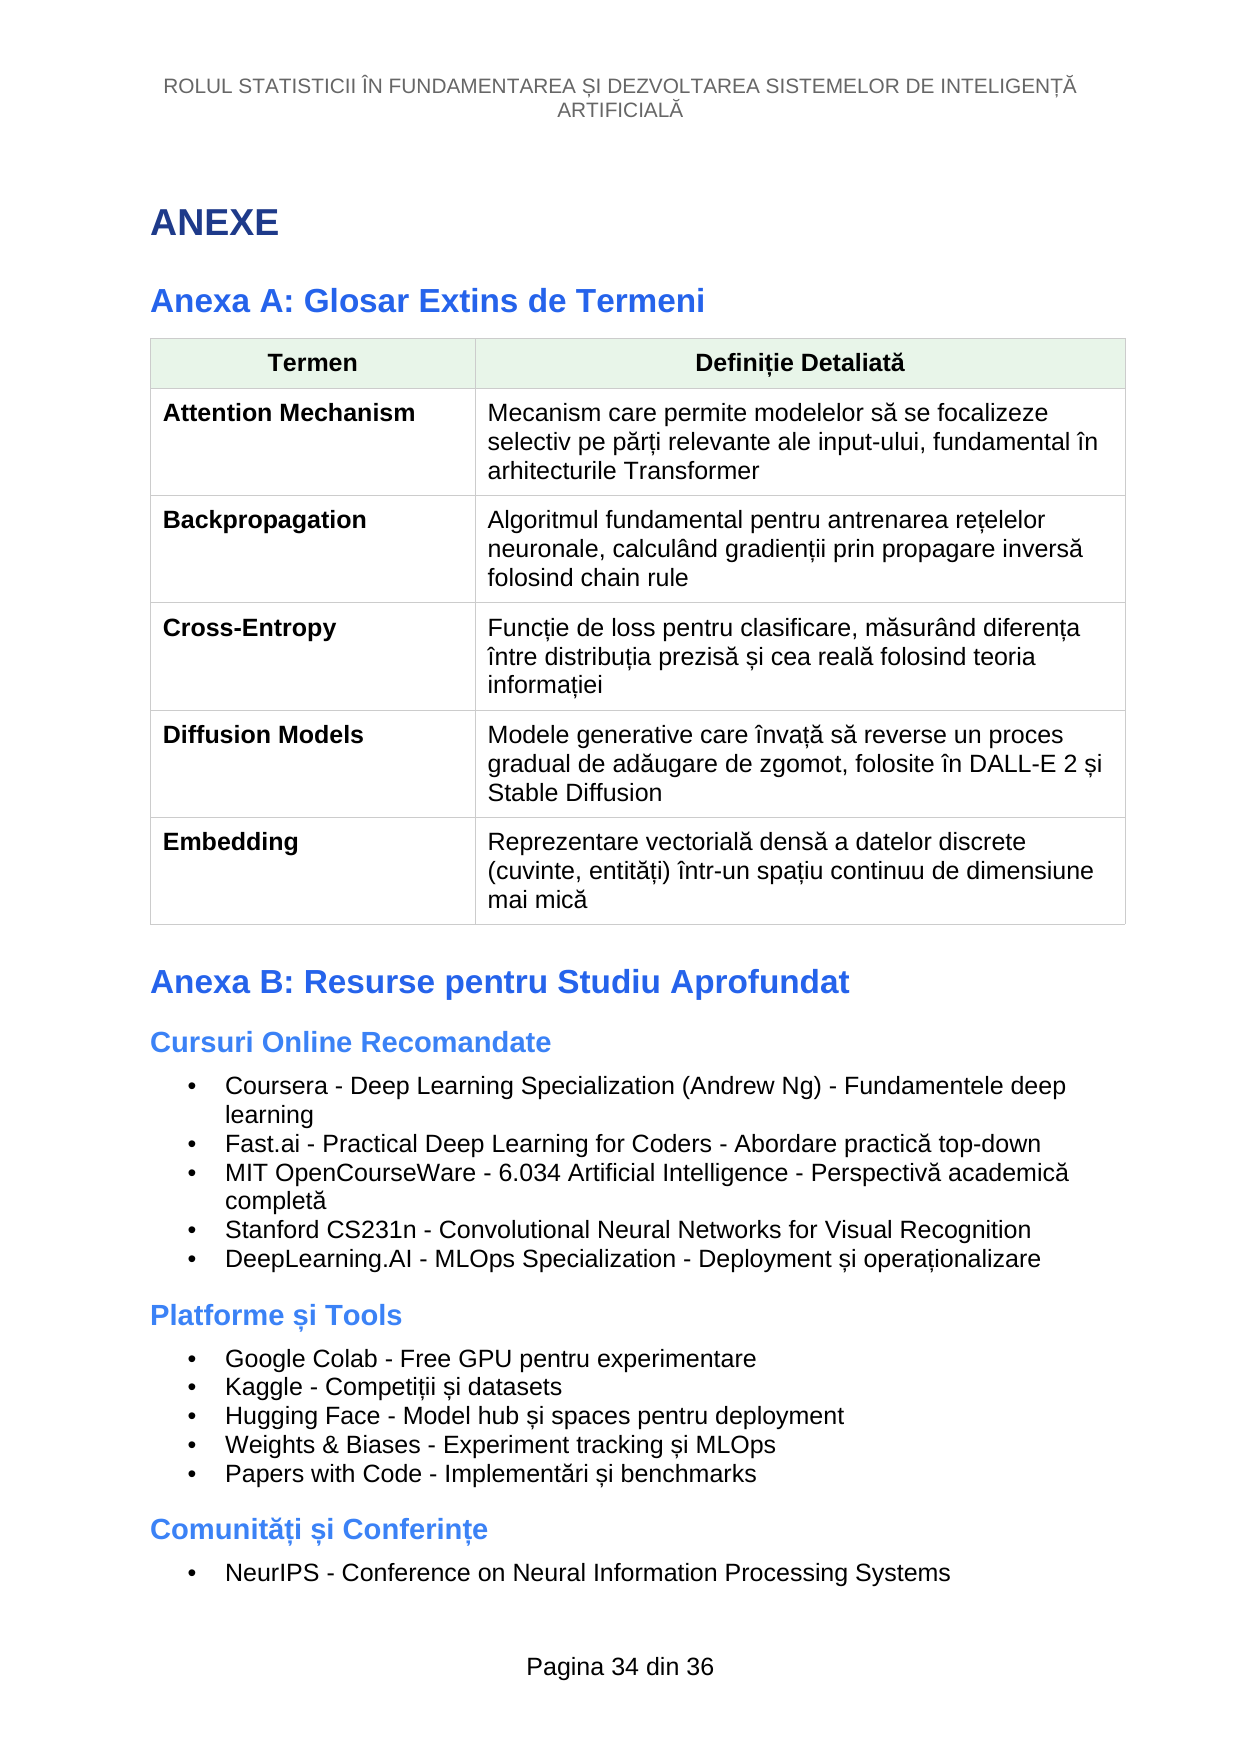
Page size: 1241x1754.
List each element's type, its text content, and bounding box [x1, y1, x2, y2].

table_cell Mecanism care permite modelelor să se focalizeze selectiv pe părți relevante ale input-ului, fundamental în arhitecturile Transformer [476, 389, 1125, 495]
subtitle Anexa A: Glosar Extins de Termeni [150, 281, 1090, 319]
subtitle Platforme și Tools [150, 1297, 1090, 1331]
table_cell Algoritmul fundamental pentru antrenarea rețelelor neuronale, calculând gradienții prin propagare inversă folosind chain rule [476, 496, 1125, 602]
table_cell Backpropagation [151, 496, 475, 602]
table_cell Reprezentare vectorială densă a datelor discrete (cuvinte, entități) într-un spațiu continuu de dimensiune mai mică [476, 818, 1125, 924]
list Kaggle - Competiții și datasets [187, 1372, 1090, 1401]
table_header Termen [151, 339, 475, 388]
subtitle ANEXE [150, 200, 1090, 243]
list Papers with Code - Implementări și benchmarks [187, 1458, 1090, 1487]
subtitle Comunități și Conferințe [150, 1512, 1090, 1546]
table_cell Cross-Entropy [151, 603, 475, 709]
list DeepLearning.AI - MLOps Specialization - Deployment și operaționalizare [187, 1244, 1090, 1272]
list NeurIPS - Conference on Neural Information Processing Systems [187, 1558, 1090, 1587]
list MIT OpenCourseWare - 6.034 Artificial Intelligence - Perspectivă academică completă [187, 1157, 1090, 1215]
list Google Colab - Free GPU pentru experimentare [187, 1343, 1090, 1372]
table_cell Embedding [151, 818, 475, 924]
subtitle Anexa B: Resurse pentru Studiu Aprofundat [150, 962, 1090, 1000]
table_cell Modele generative care învață să reverse un proces gradual de adăugare de zgomot, folosite în DALL-E 2 și Stable Diffusion [476, 711, 1125, 817]
list Fast.ai - Practical Deep Learning for Coders - Abordare practică top-down [187, 1129, 1090, 1157]
subtitle Cursuri Online Recomandate [150, 1025, 1090, 1059]
list Coursera - Deep Learning Specialization (Andrew Ng) - Fundamentele deep learning [187, 1071, 1090, 1129]
table_cell Funcție de loss pentru clasificare, măsurând diferența între distribuția prezisă și cea reală folosind teoria informației [476, 603, 1125, 709]
table_header Definiție Detaliată [476, 339, 1125, 388]
table_cell Attention Mechanism [151, 389, 475, 495]
list Stanford CS231n - Convolutional Neural Networks for Visual Recognition [187, 1215, 1090, 1244]
list Hugging Face - Model hub și spaces pentru deployment [187, 1401, 1090, 1430]
table_cell Diffusion Models [151, 711, 475, 817]
list Weights & Biases - Experiment tracking și MLOps [187, 1430, 1090, 1458]
